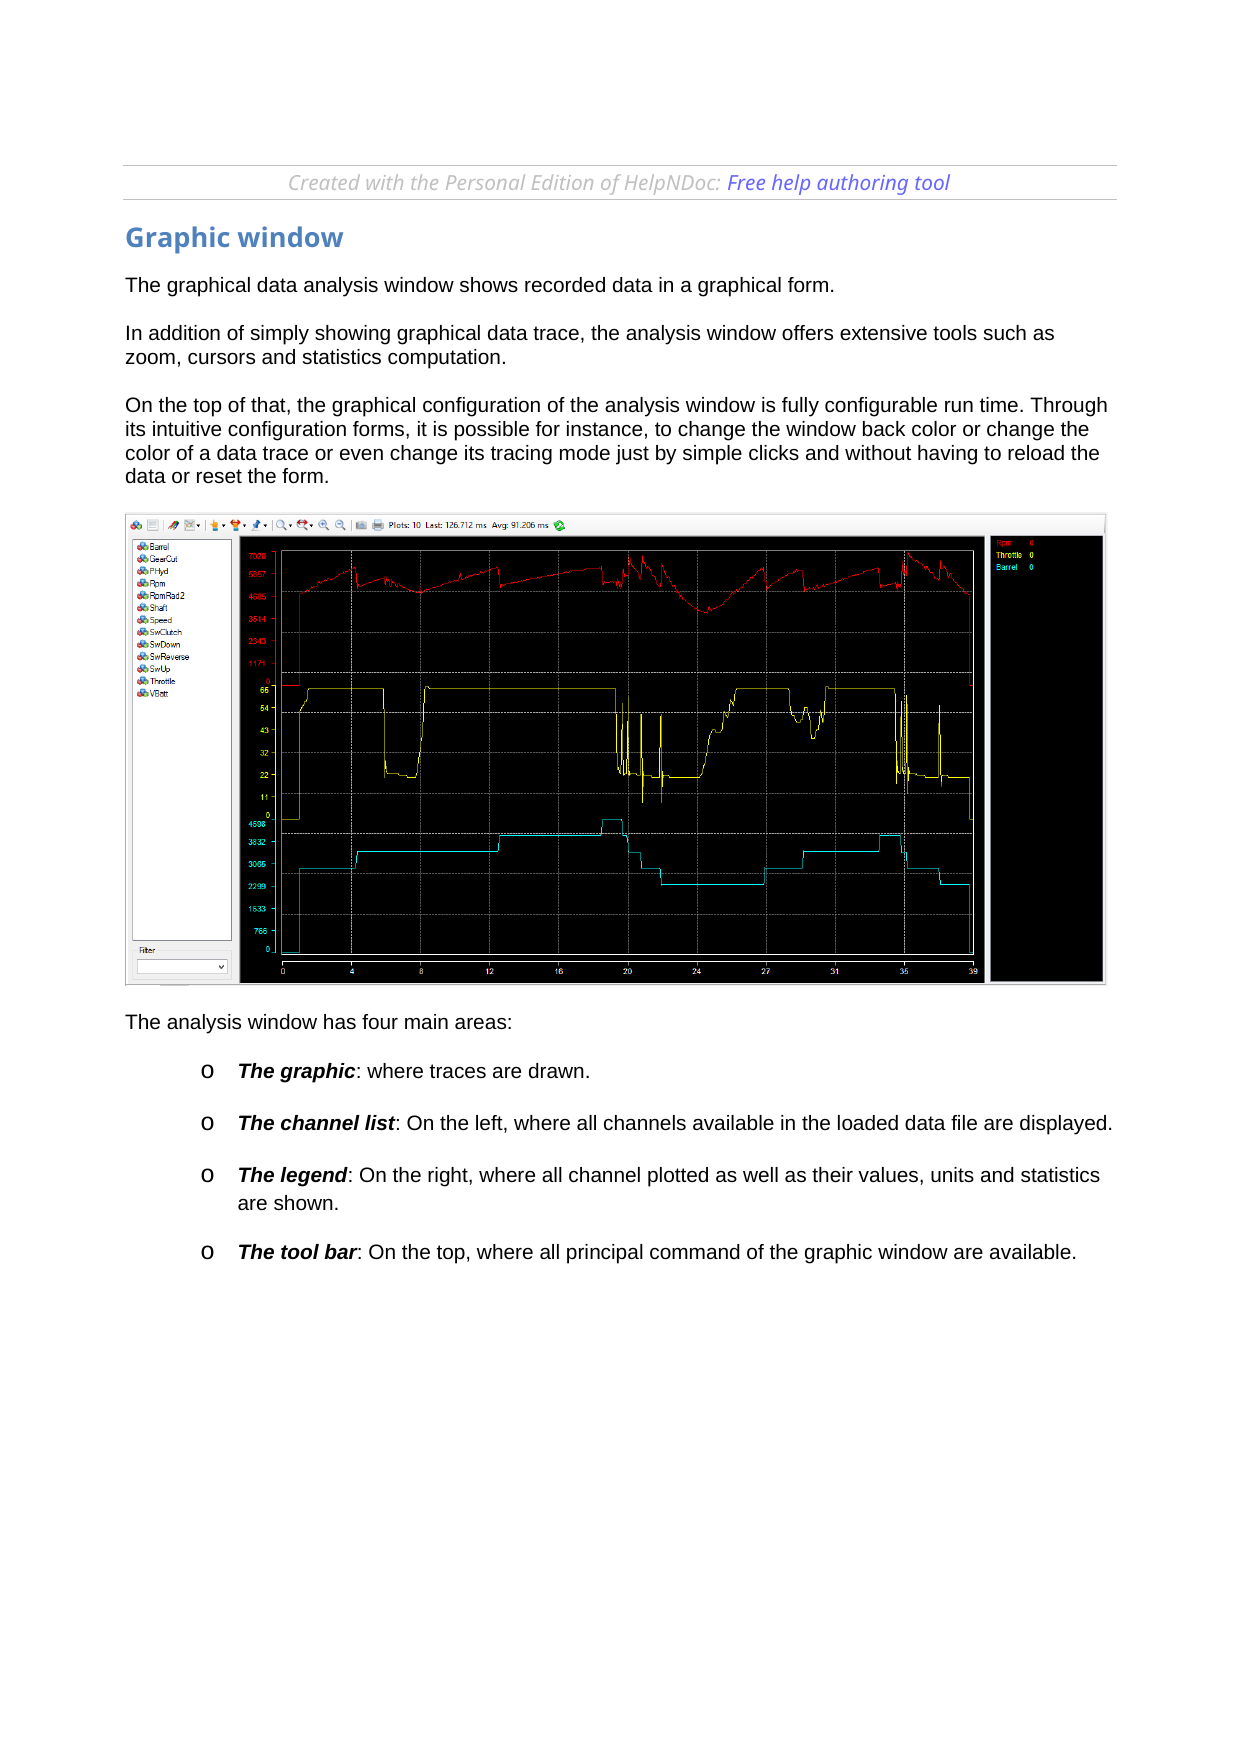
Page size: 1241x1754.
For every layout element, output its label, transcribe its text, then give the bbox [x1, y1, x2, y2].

text The analysis window has four main areas: [125, 1009, 1115, 1033]
text The graphical data analysis window shows recorded data in a graphical form. [125, 273, 1115, 297]
picture [125, 512, 1108, 986]
list The channel list: On the left, where all channels available in the loaded data file are displayed. [200, 1110, 1115, 1138]
list The legend: On the right, where all channel plotted as well as their values, units and statistics are shown. [200, 1162, 1115, 1214]
list The tool bar: On the top, where all principal command of the graphic window are available. [200, 1238, 1115, 1267]
text On the top of that, the graphical configuration of the analysis window is fully configurable run time. Through its intuitive configuration forms, it is possible for instance, to change the window back color or change the color of a data trace or even change its tracing mode just by simple clicks and without having to reload the data or reset the form. [125, 392, 1115, 488]
list The graphic: where traces are drawn. [200, 1057, 1115, 1086]
text In addition of simply showing graphical data trace, the analysis window offers extensive tools such as zoom, cursors and statistics computation. [125, 321, 1115, 368]
text Created with the Personal Edition of HelpNDoc: Free help authoring tool [123, 166, 1117, 199]
text Graphic window [123, 216, 1117, 257]
